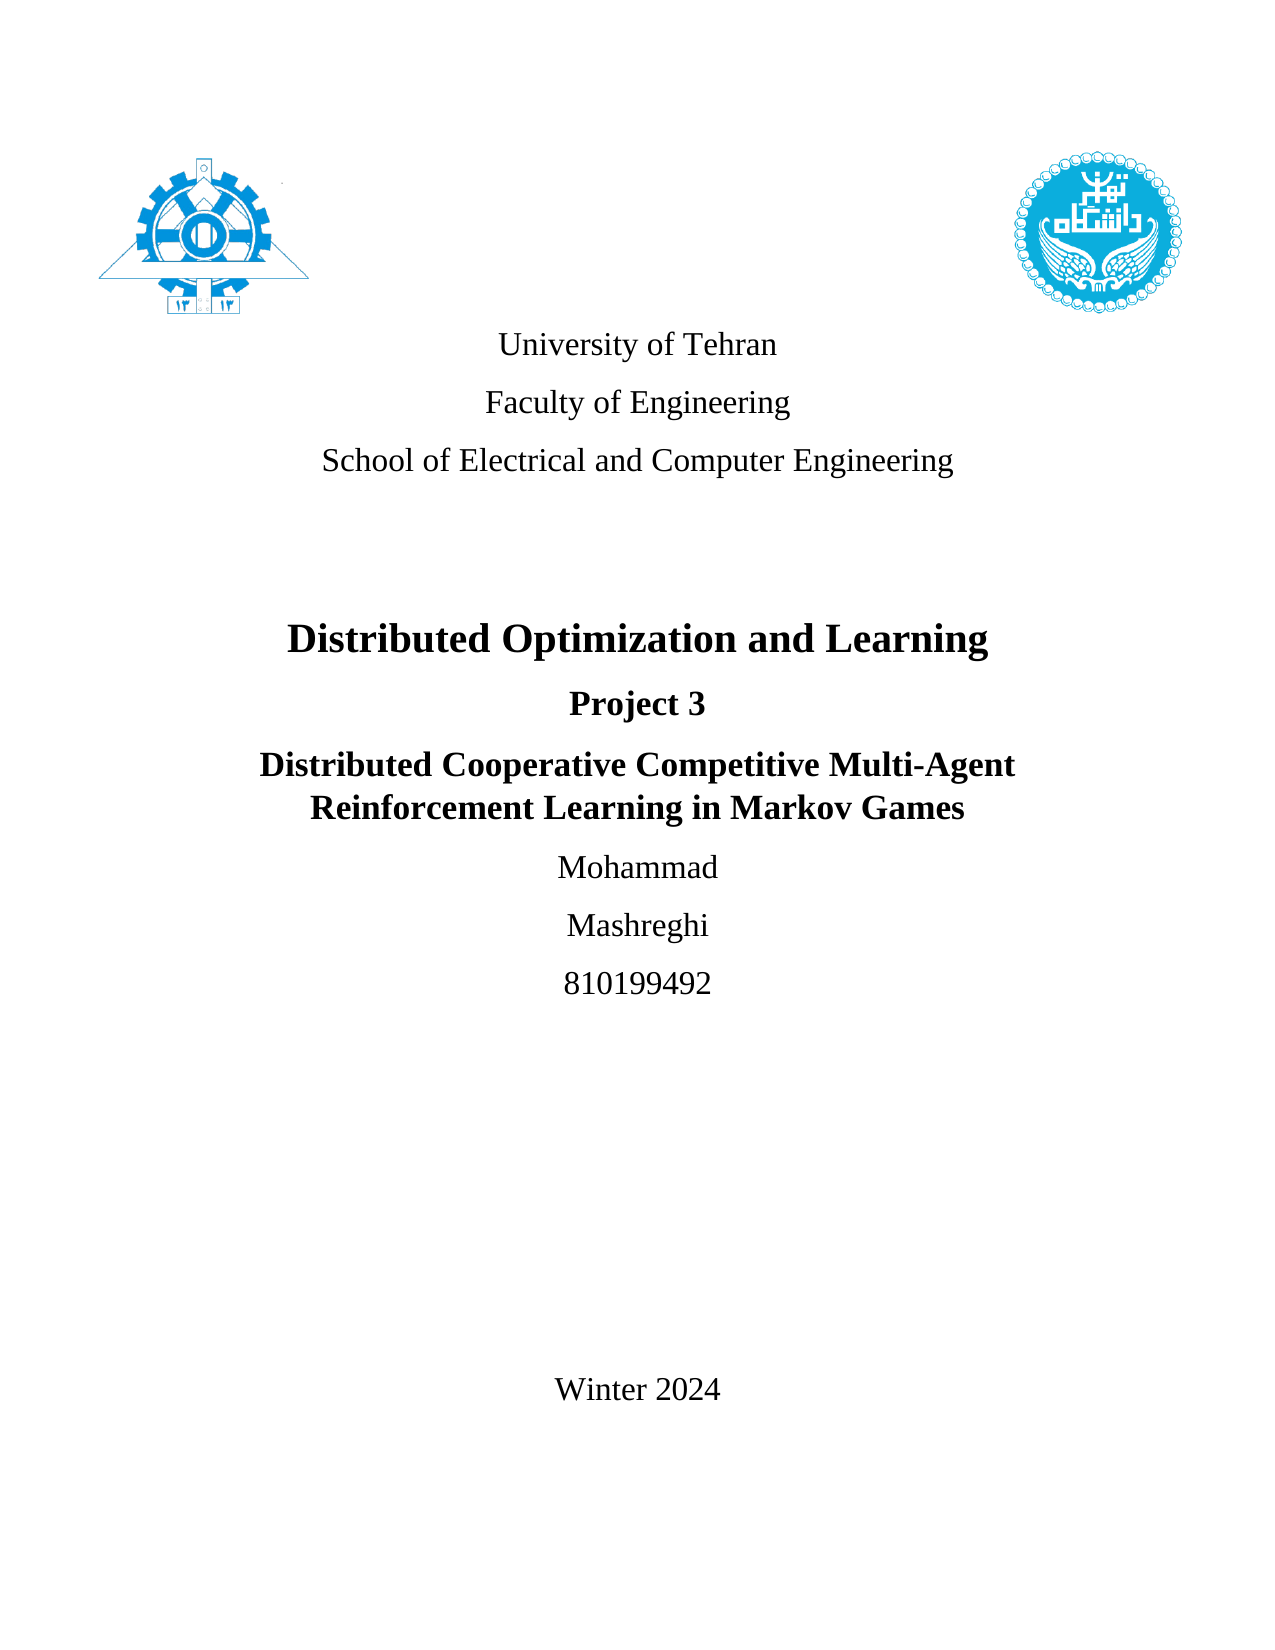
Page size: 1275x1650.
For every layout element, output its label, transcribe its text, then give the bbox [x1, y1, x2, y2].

text School of Electrical and Computer Engineering [165, 440, 1110, 478]
text Winter 2024 [165, 1369, 1110, 1408]
text Distributed Cooperative Competitive Multi-Agent Reinforcement Learning in Markov Games [165, 743, 1110, 827]
picture [1012, 150, 1183, 314]
title Distributed Optimization and Learning [165, 614, 1110, 662]
text Project 3 [165, 682, 1110, 723]
picture [97, 158, 310, 314]
text University of Tehran Faculty of Engineering [484, 324, 791, 420]
text Mohammad Mashreghi 810199492 [541, 848, 734, 1002]
